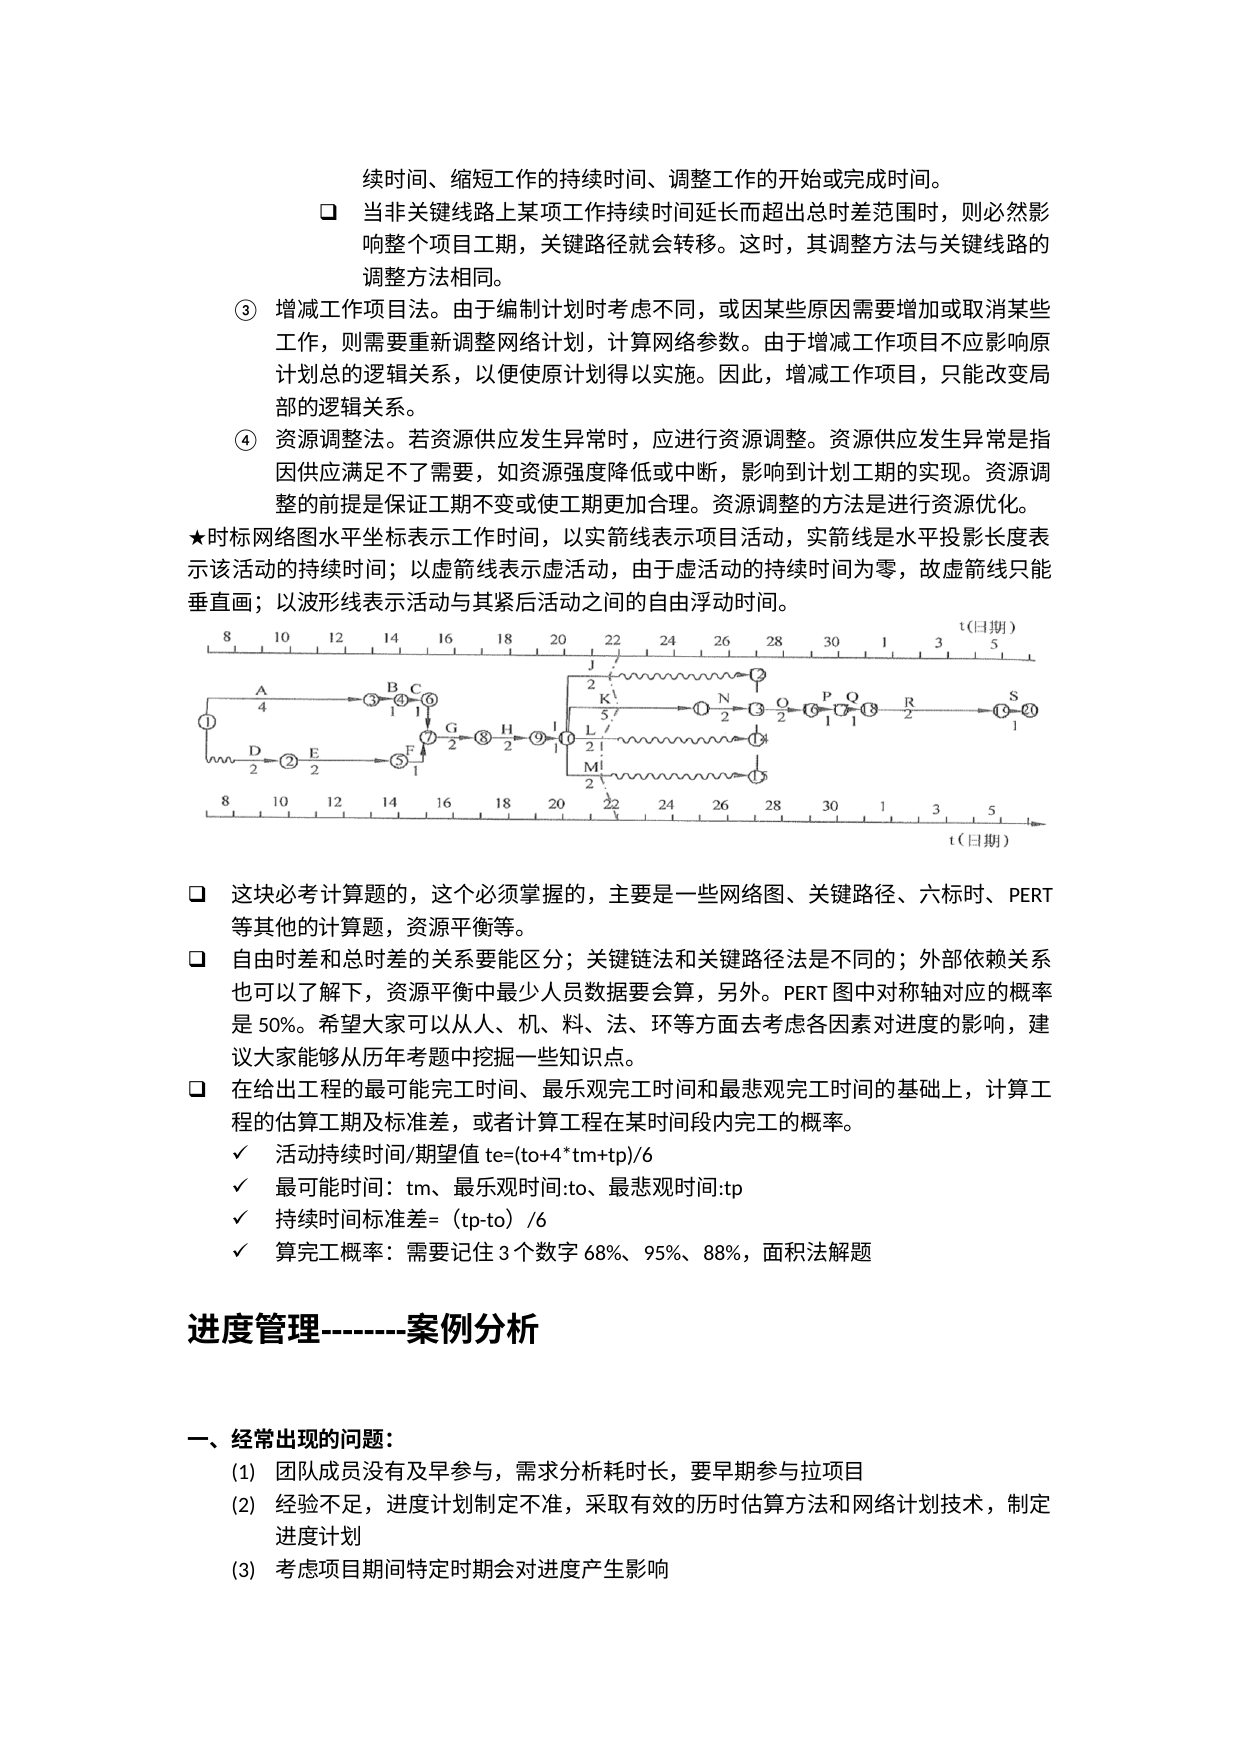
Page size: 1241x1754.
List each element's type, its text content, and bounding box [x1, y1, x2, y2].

list 团队成员没有及早参与，需求分析耗时长，要早期参与拉项目 [231, 1454, 1053, 1486]
list 经验不足，进度计划制定不准，采取有效的历时估算方法和网络计划技术，制定进度计划 [231, 1486, 1053, 1551]
list 当非关键线路上某项工作持续时间延长而超出总时差范围时，则必然影响整个项目工期，关键路径就会转移。这时，其调整方法与关键线路的调整方法相同。 [319, 194, 1053, 292]
list 算完工概率：需要记住3个数字68%、95%、88%，面积法解题 [231, 1234, 1053, 1267]
list 持续时间标准差=（tp-to）/6 [231, 1202, 1053, 1234]
list 考虑项目期间特定时期会对进度产生影响 [231, 1551, 1053, 1584]
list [319, 162, 1053, 194]
list 活动持续时间/期望值 te=(to+4*tm+tp)/6 [231, 1137, 1053, 1169]
list 在给出工程的最可能完工时间、最乐观完工时间和最悲观完工时间的基础上，计算工程的估算工期及标准差，或者计算工程在某时间段内完工的概率。 [187, 1072, 1053, 1137]
list 增减工作项目法。由于编制计划时考虑不同，或因某些原因需要增加或取消某些工作，则需要重新调整网络计划，计算网络参数。由于增减工作项目不应影响原计划总的逻辑关系，以便使原计划得以实施。因此，增减工作项目，只能改变局部的逻辑关系。 [231, 292, 1053, 422]
subtitle 进度管理--------案例分析 [187, 1294, 1053, 1359]
text ★时标网络图水平坐标表示工作时间，以实箭线表示项目活动，实箭线是水平投影长度表示该活动的持续时间；以虚箭线表示虚活动，由于虚活动的持续时间为零，故虚箭线只能垂直画；以波形线表示活动与其紧后活动之间的自由浮动时间。 [187, 519, 1053, 617]
list 这块必考计算题的，这个必须掌握的，主要是一些网络图、关键路径、六标时、PERT等其他的计算题，资源平衡等。 [187, 877, 1053, 942]
list 最可能时间：tm、最乐观时间:to、最悲观时间:tp [231, 1169, 1053, 1202]
picture [187, 617, 1053, 850]
list 自由时差和总时差的关系要能区分；关键链法和关键路径法是不同的；外部依赖关系也可以了解下，资源平衡中最少人员数据要会算，另外。PERT图中对称轴对应的概率是50%。希望大家可以从人、机、料、法、环等方面去考虑各因素对进度的影响，建议大家能够从历年考题中挖掘一些知识点。 [187, 942, 1053, 1072]
list 资源调整法。若资源供应发生异常时，应进行资源调整。资源供应发生异常是指因供应满足不了需要，如资源强度降低或中断，影响到计划工期的实现。资源调整的前提是保证工期不变或使工期更加合理。资源调整的方法是进行资源优化。 [231, 422, 1053, 519]
text 一、经常出现的问题： [187, 1421, 1053, 1454]
